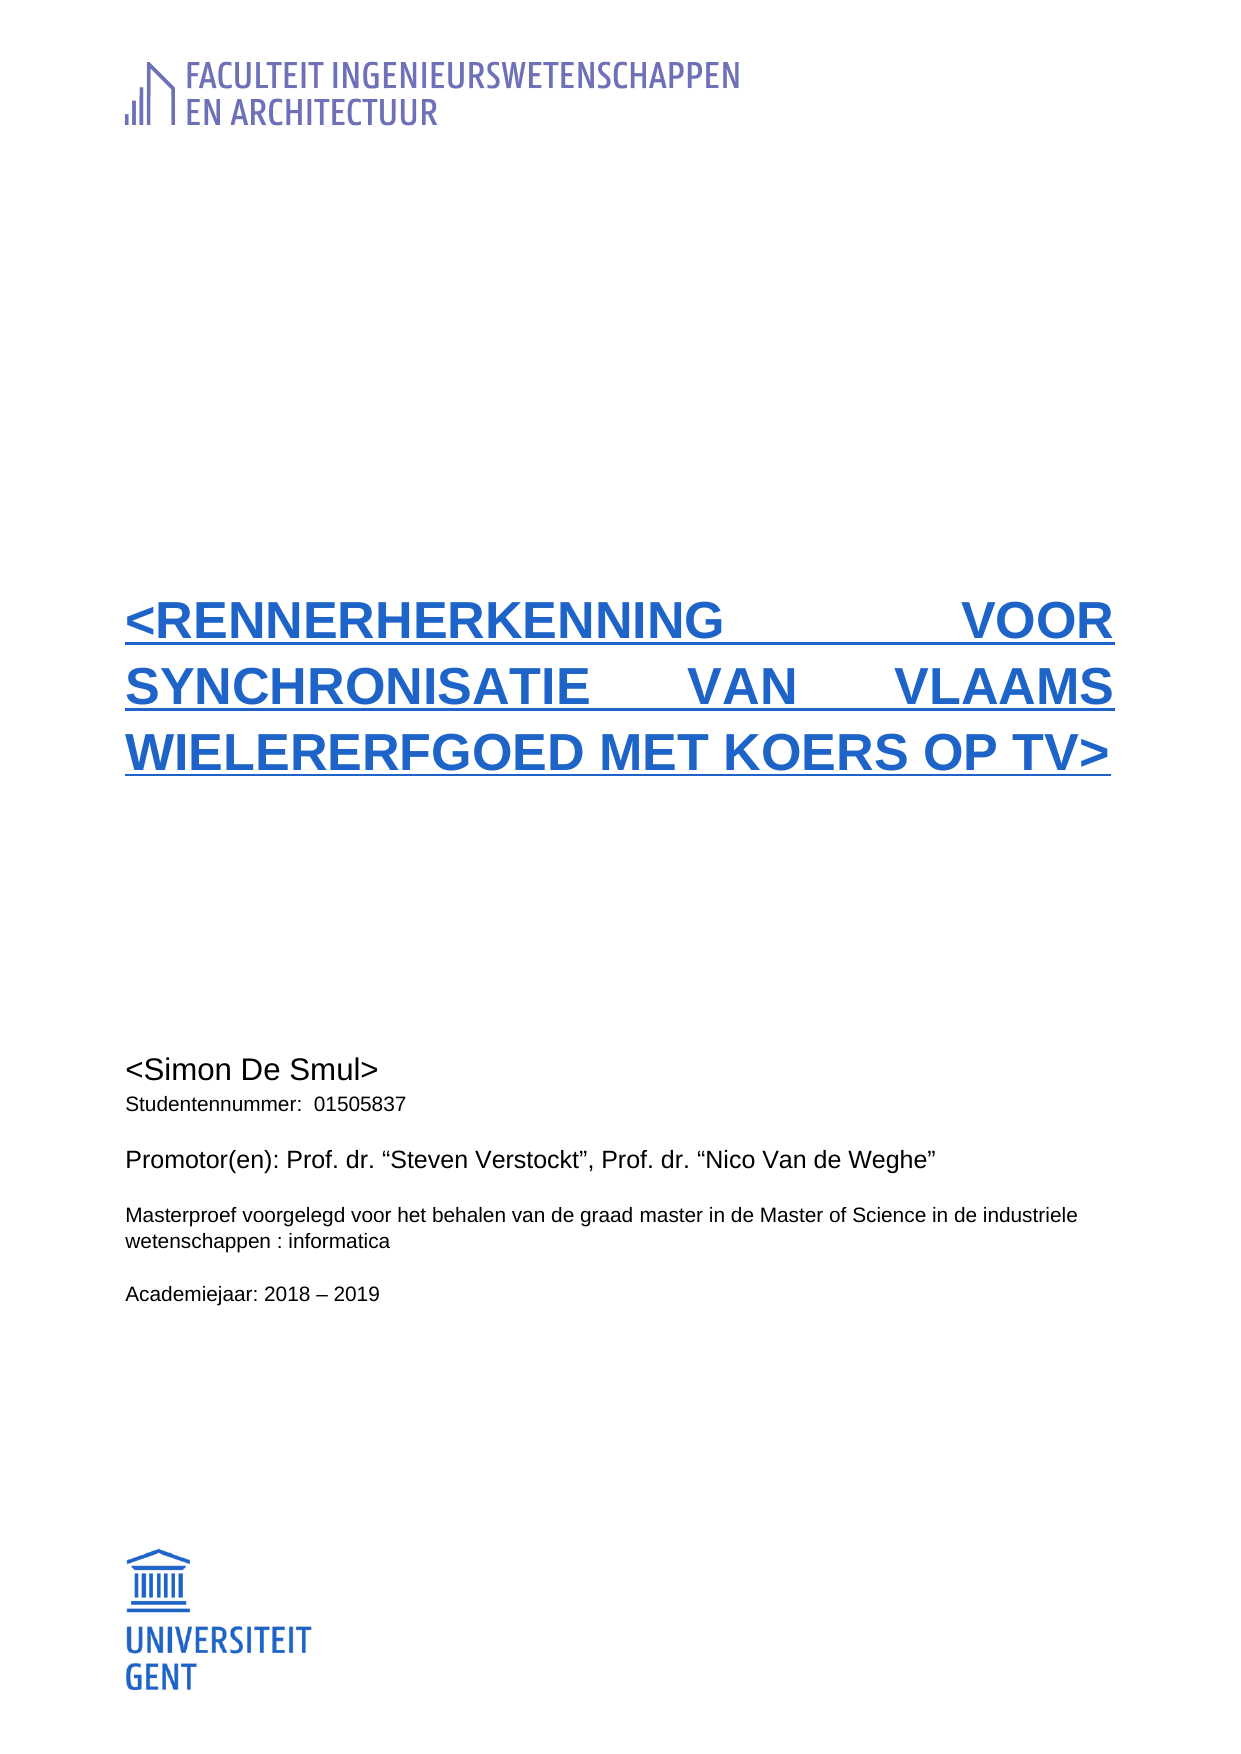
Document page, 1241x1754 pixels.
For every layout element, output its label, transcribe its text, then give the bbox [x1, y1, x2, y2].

title <Rennerherkenning Voor synchronisatie van Vlaams wielererfgoed met koers op tv> [125, 711, 1115, 782]
title <Rennerherkenning Voor synchronisatie van Vlaams wielererfgoed met koers op tv> [125, 590, 1115, 642]
picture [64, 1501, 378, 1752]
picture [62, 0, 815, 188]
text voorgelegd voor het behalen van de graad in de Master of Science in de industriele wetenschappen : informatica [125, 1203, 1115, 1253]
title <Rennerherkenning Voor synchronisatie van Vlaams wielererfgoed met koers op tv> [125, 645, 1115, 708]
text Academiejaar: 2018 – 2019 [125, 1282, 1115, 1306]
text Studentennummer: 01505837 [125, 1092, 1115, 1116]
text <Simon De Smul> [125, 1051, 1115, 1087]
text Promotor(en): Prof. dr. “Steven Verstockt”, Prof. dr. “Nico Van de Weghe” [125, 1145, 1115, 1174]
